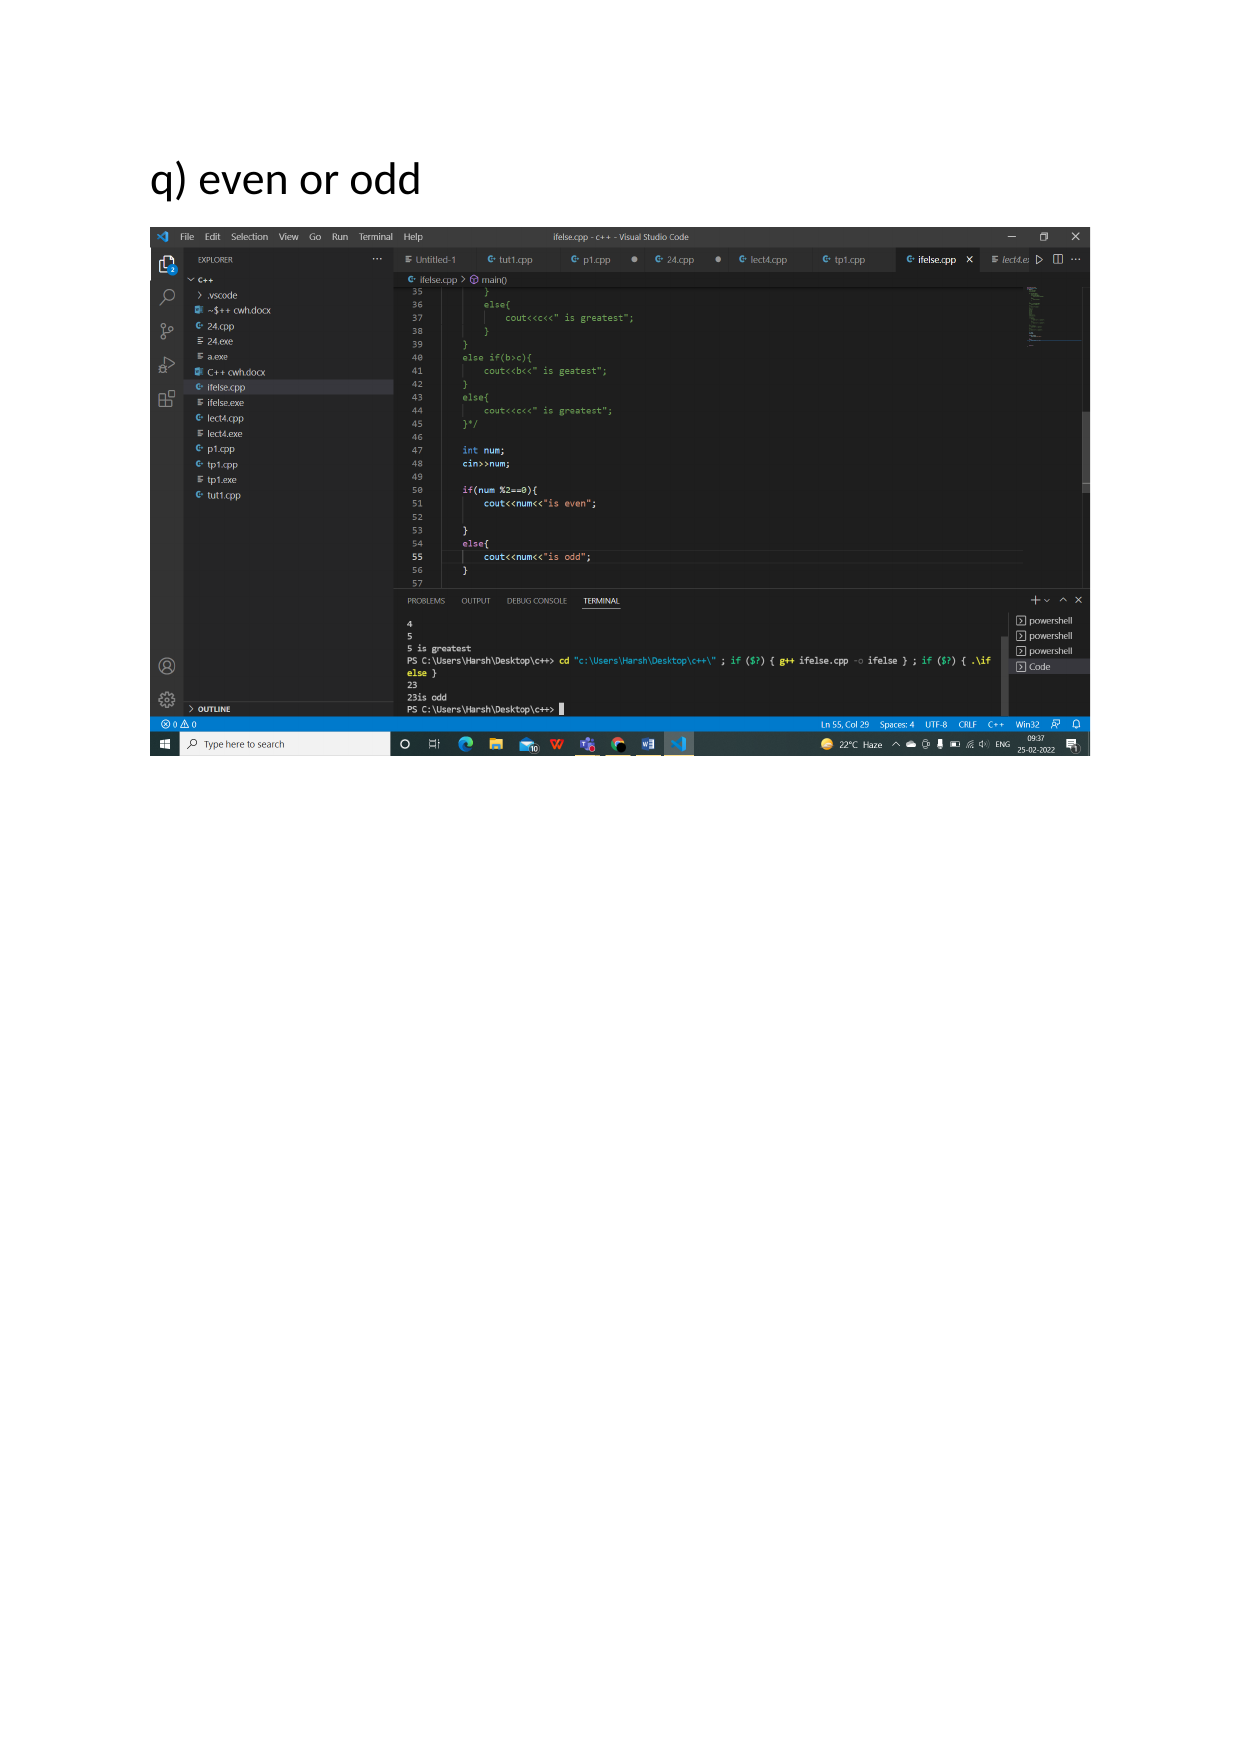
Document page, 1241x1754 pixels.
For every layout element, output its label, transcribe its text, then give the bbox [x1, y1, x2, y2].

text q) even or odd [150, 150, 1090, 206]
picture [150, 227, 1091, 756]
